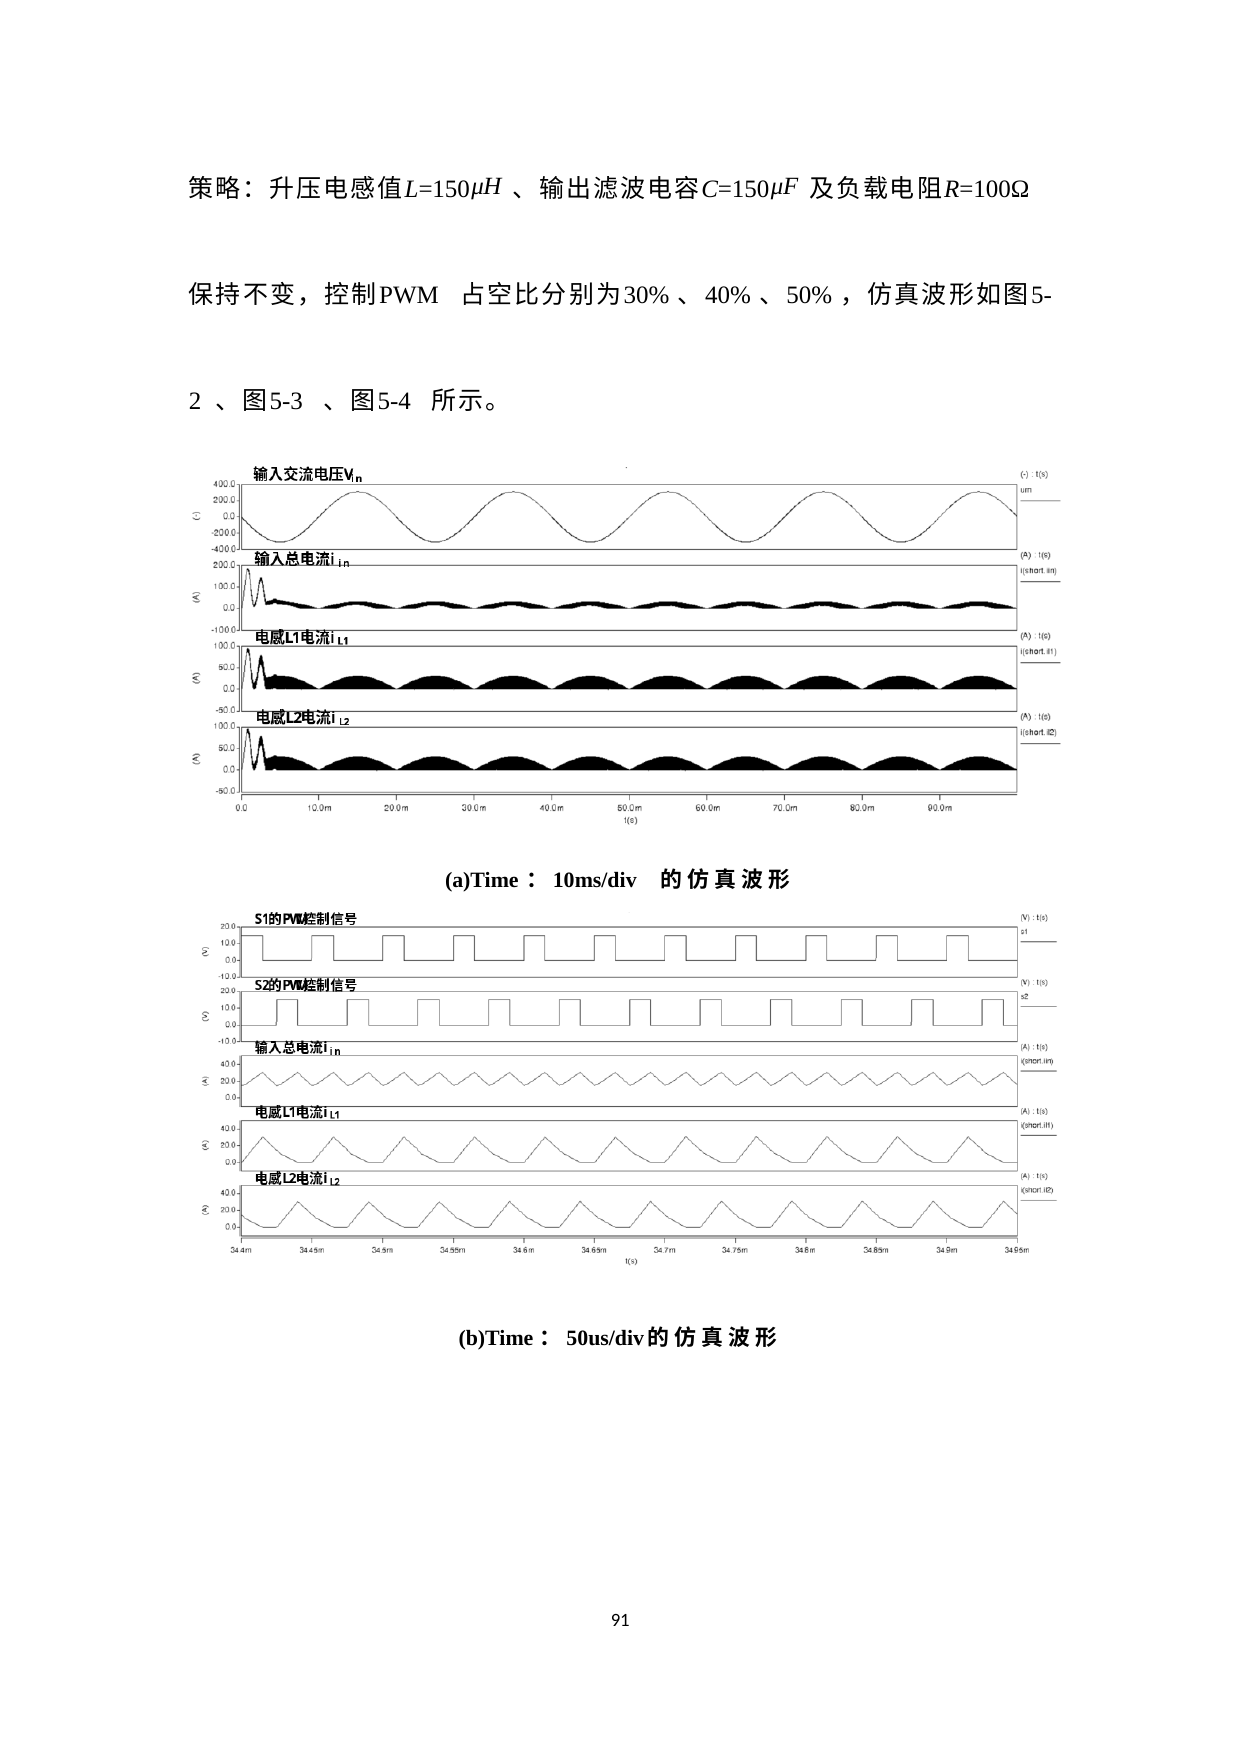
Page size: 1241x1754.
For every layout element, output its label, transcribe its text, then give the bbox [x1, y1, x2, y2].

text (a)Time：10ms/div的仿真波形 [188, 452, 1052, 895]
text (b)Time：50us/div的仿真波形 [188, 911, 1052, 1354]
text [188, 151, 1052, 434]
